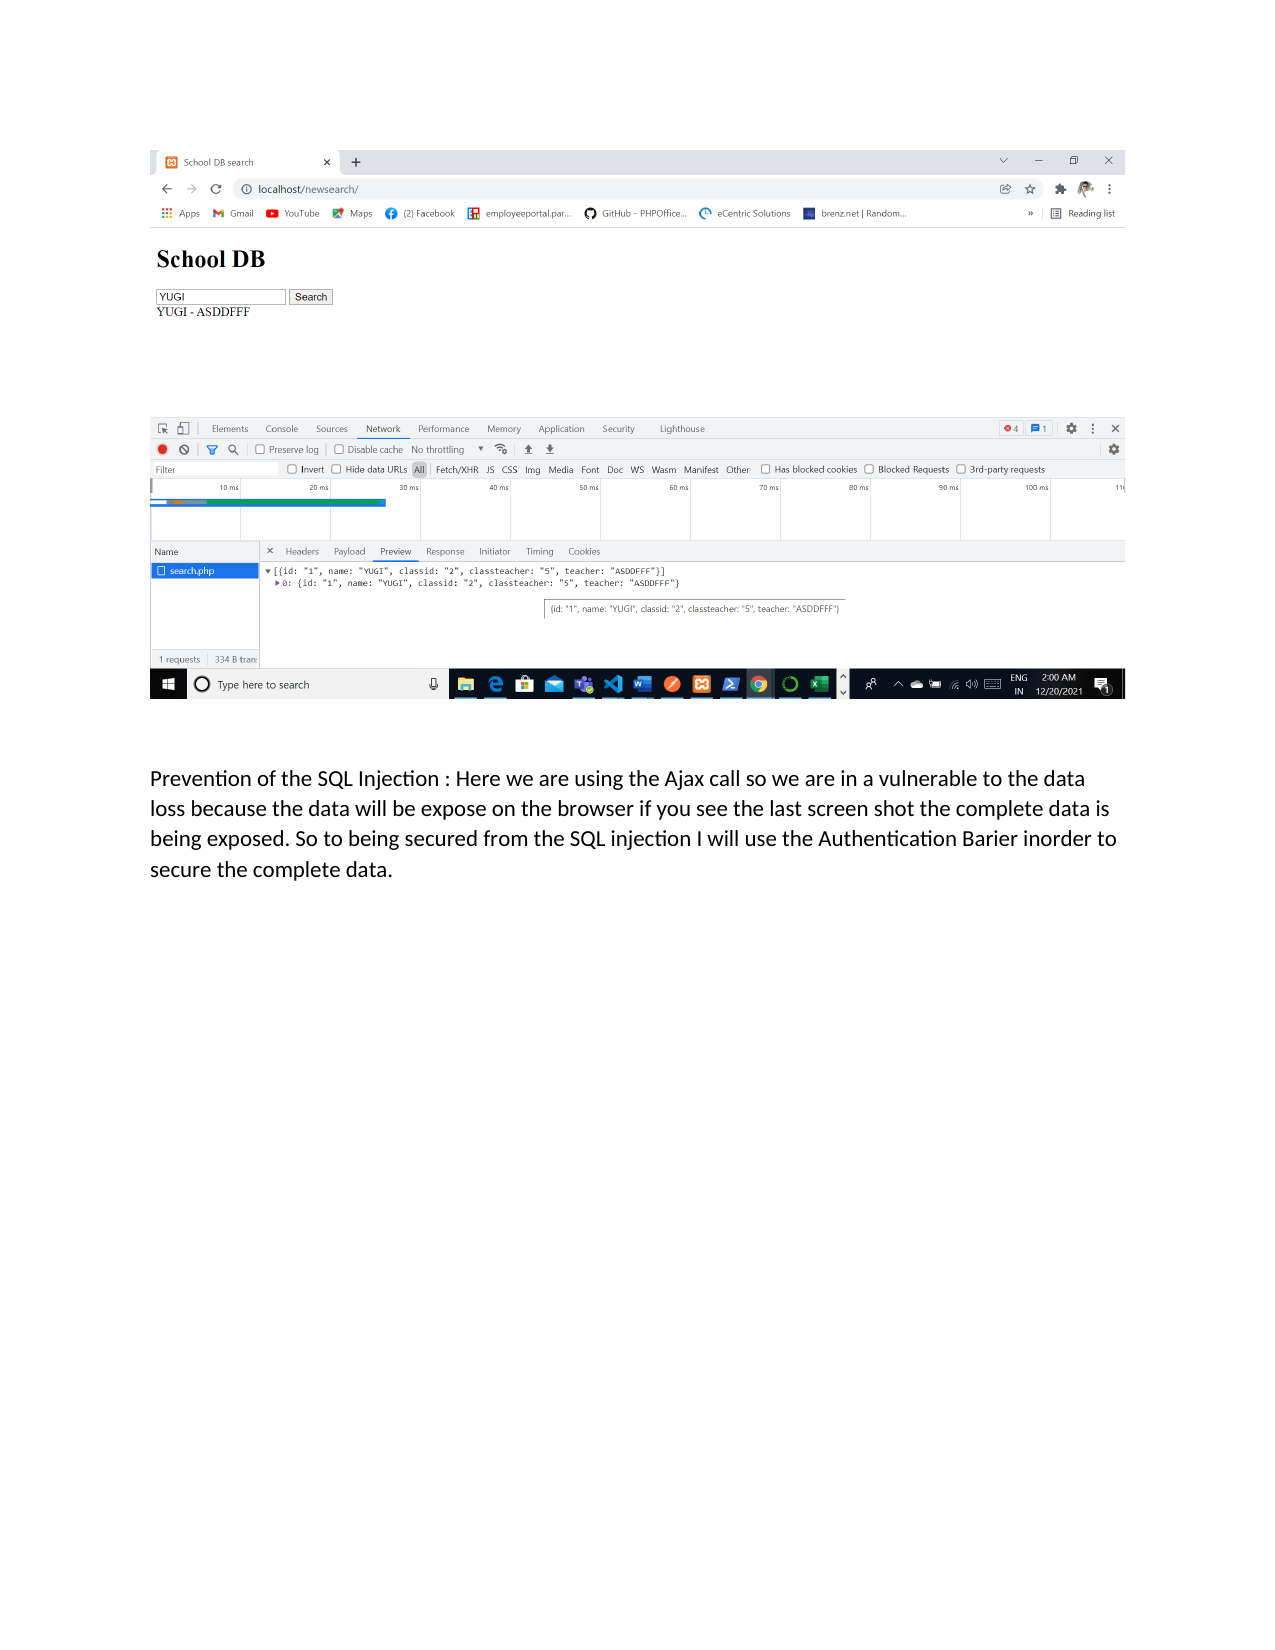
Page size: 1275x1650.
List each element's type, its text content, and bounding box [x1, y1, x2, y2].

text Prevention of the SQL Injection : Here we are using the Ajax call so we are in a vulnerable to the data loss because the data will be expose on the browser if you see the last screen shot the complete data is being exposed. So to being secured from the SQL injection I will use the Authentication Barier inorder to secure the complete data. [150, 764, 1125, 883]
picture [150, 150, 1125, 699]
